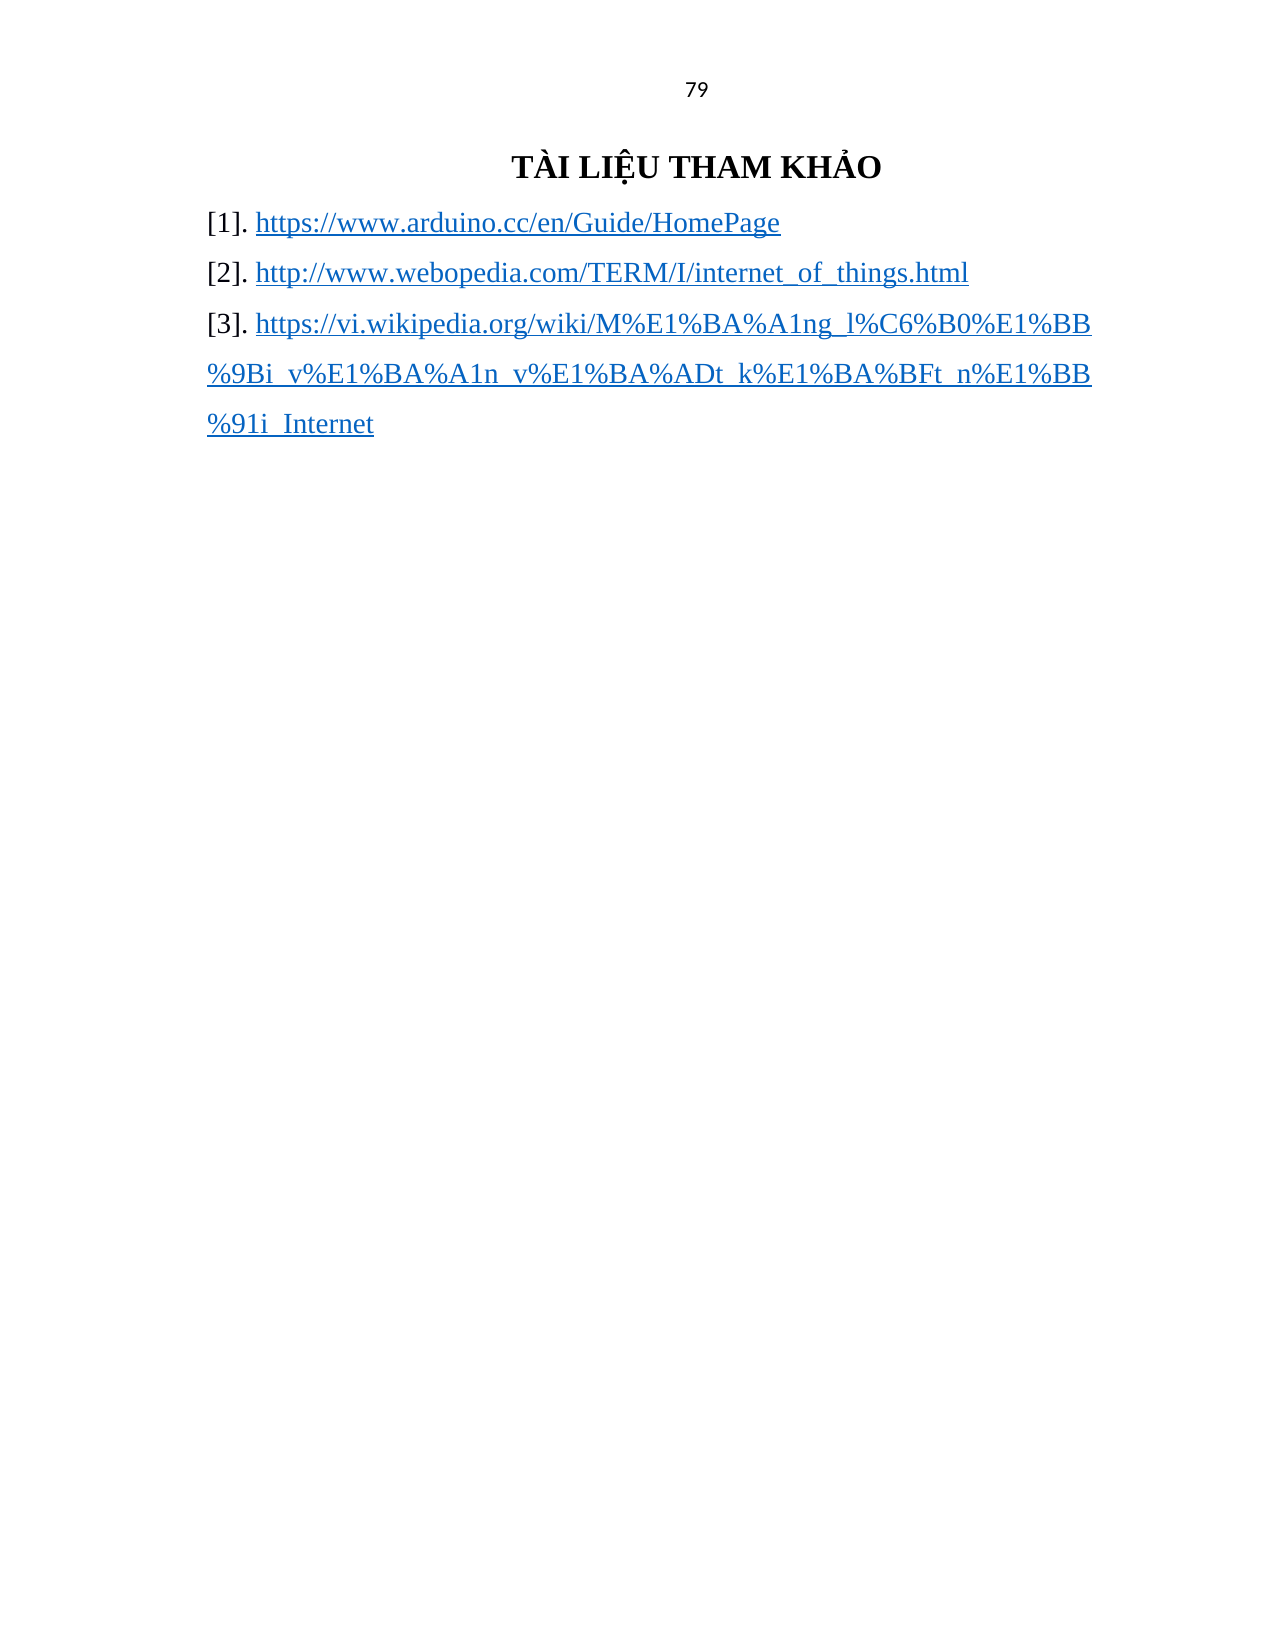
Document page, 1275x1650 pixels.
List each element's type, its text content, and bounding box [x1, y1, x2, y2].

text [1]. https://www.arduino.cc/en/Guide/HomePage [207, 205, 1186, 239]
text [3]. https://vi.wikipedia.org/wiki/M%E1%BA%A1ng_l%C6%B0%E1%BB%9Bi_v%E1%BA%A1n_v%E1%BA%ADt_k%E1%BA%BFt_n%E1%BB%91i_Internet [207, 306, 1186, 440]
subtitle TÀI LIỆU THAM KHẢO [207, 148, 1186, 186]
text [2]. http://www.webopedia.com/TERM/I/internet_of_things.html [207, 256, 1186, 289]
